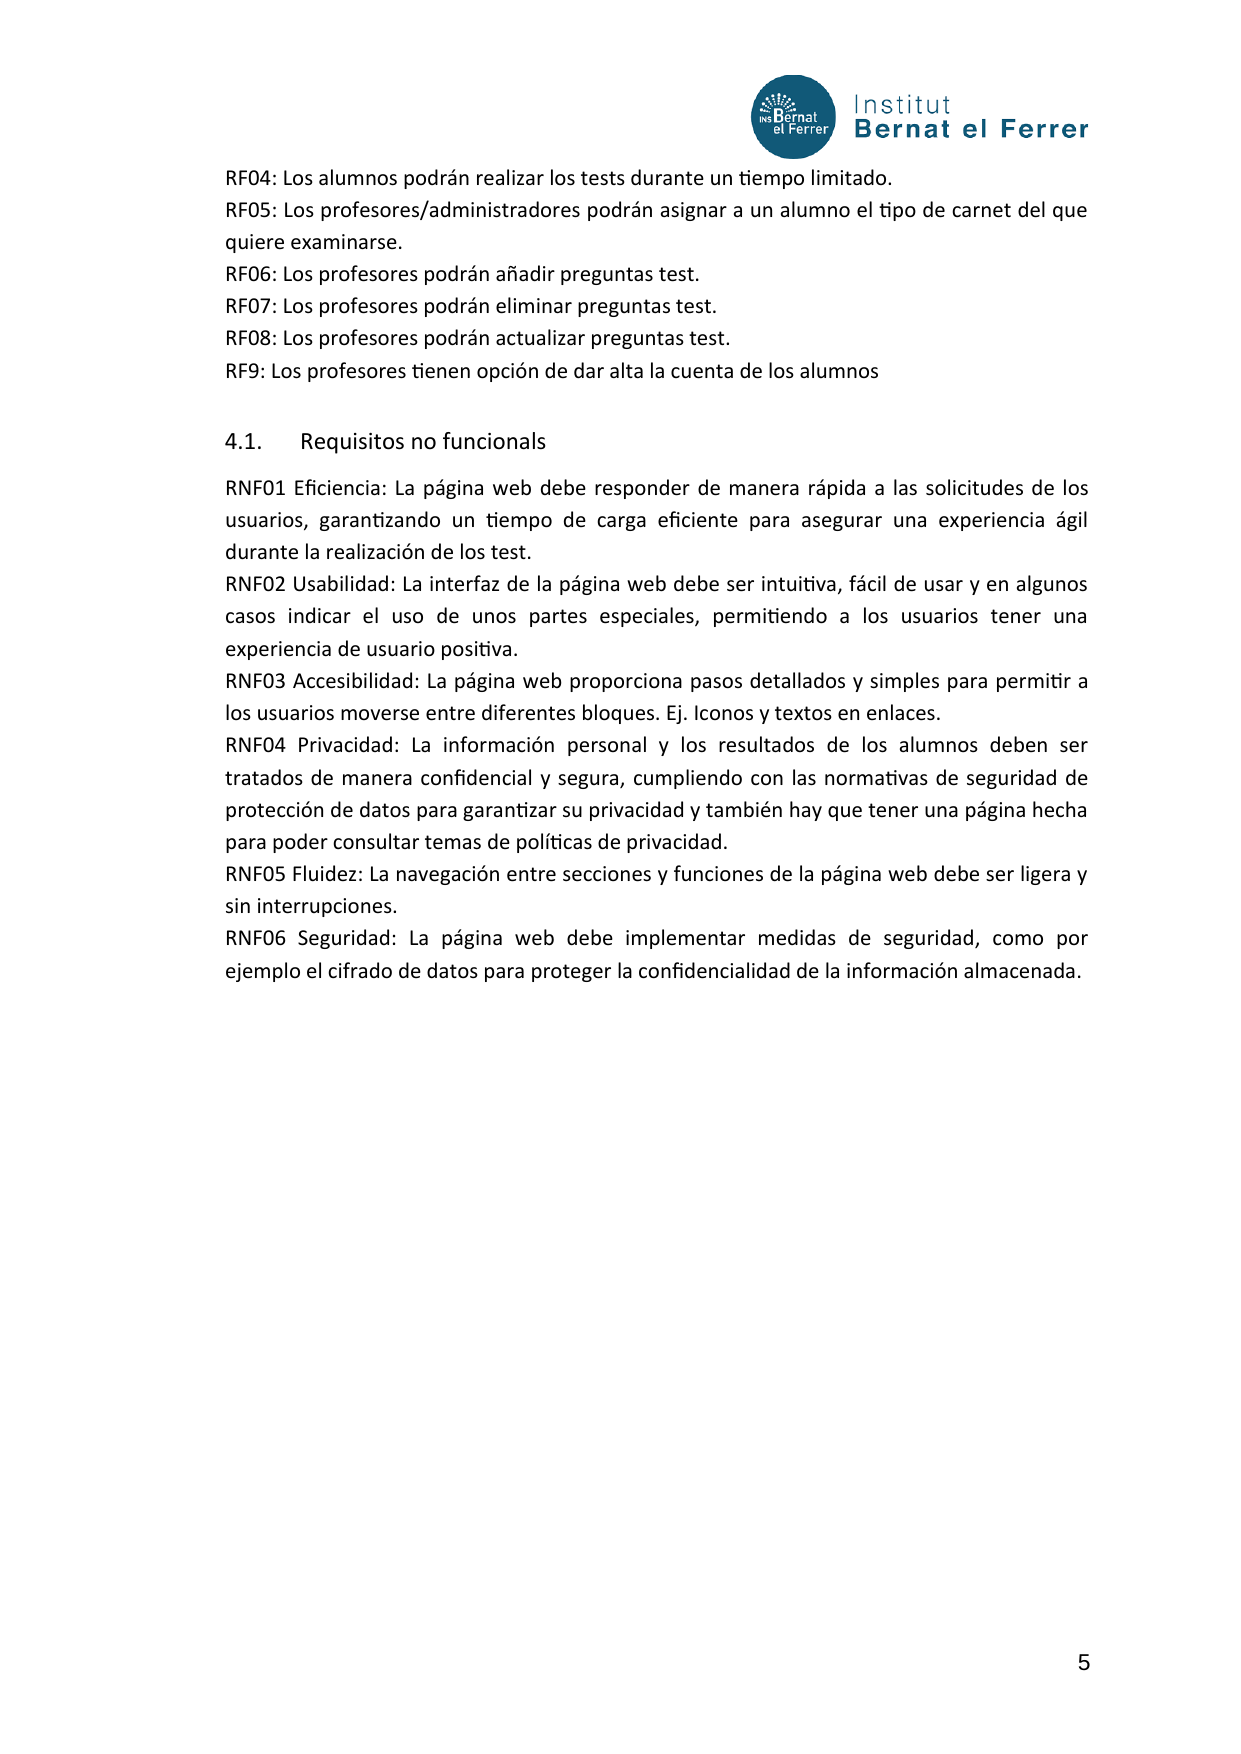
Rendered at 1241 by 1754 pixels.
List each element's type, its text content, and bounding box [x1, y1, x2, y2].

text RF9: Los profesores tienen opción de dar alta la cuenta de los alumnos [225, 356, 1090, 384]
text RF04: Los alumnos podrán realizar los tests durante un tiempo limitado. [225, 163, 1090, 191]
text RNF04 Privacidad: La información personal y los resultados de los alumnos deben ser tratados de manera confidencial y segura, cumpliendo con las normativas de seguridad de protección de datos para garantizar su privacidad y también hay que tener una página hecha para poder consultar temas de políticas de privacidad. [225, 730, 1090, 855]
picture [750, 75, 1089, 159]
text RNF02 Usabilidad: La interfaz de la página web debe ser intuitiva, fácil de usar y en algunos casos indicar el uso de unos partes especiales, permitiendo a los usuarios tener una experiencia de usuario positiva. [225, 569, 1090, 662]
subtitle Requisitos no funcionals [262, 425, 1090, 456]
text RNF01 Eficiencia: La página web debe responder de manera rápida a las solicitudes de los usuarios, garantizando un tiempo de carga eficiente para asegurar una experiencia ágil durante la realización de los test. [225, 473, 1090, 565]
text RF06: Los profesores podrán añadir preguntas test. [225, 259, 1090, 287]
text RF05: Los profesores/administradores podrán asignar a un alumno el tipo de carnet del que quiere examinarse. [225, 195, 1090, 255]
text RNF03 Accesibilidad: La página web proporciona pasos detallados y simples para permitir a los usuarios moverse entre diferentes bloques. Ej. Iconos y textos en enlaces. [225, 666, 1090, 726]
text RF07: Los profesores podrán eliminar preguntas test. [225, 291, 1090, 319]
text RNF05 Fluidez: La navegación entre secciones y funciones de la página web debe ser ligera y sin interrupciones. [225, 859, 1090, 919]
text RNF06 Seguridad: La página web debe implementar medidas de seguridad, como por ejemplo el cifrado de datos para proteger la confidencialidad de la información almacenada. [225, 923, 1090, 984]
text RF08: Los profesores podrán actualizar preguntas test. [225, 323, 1090, 352]
